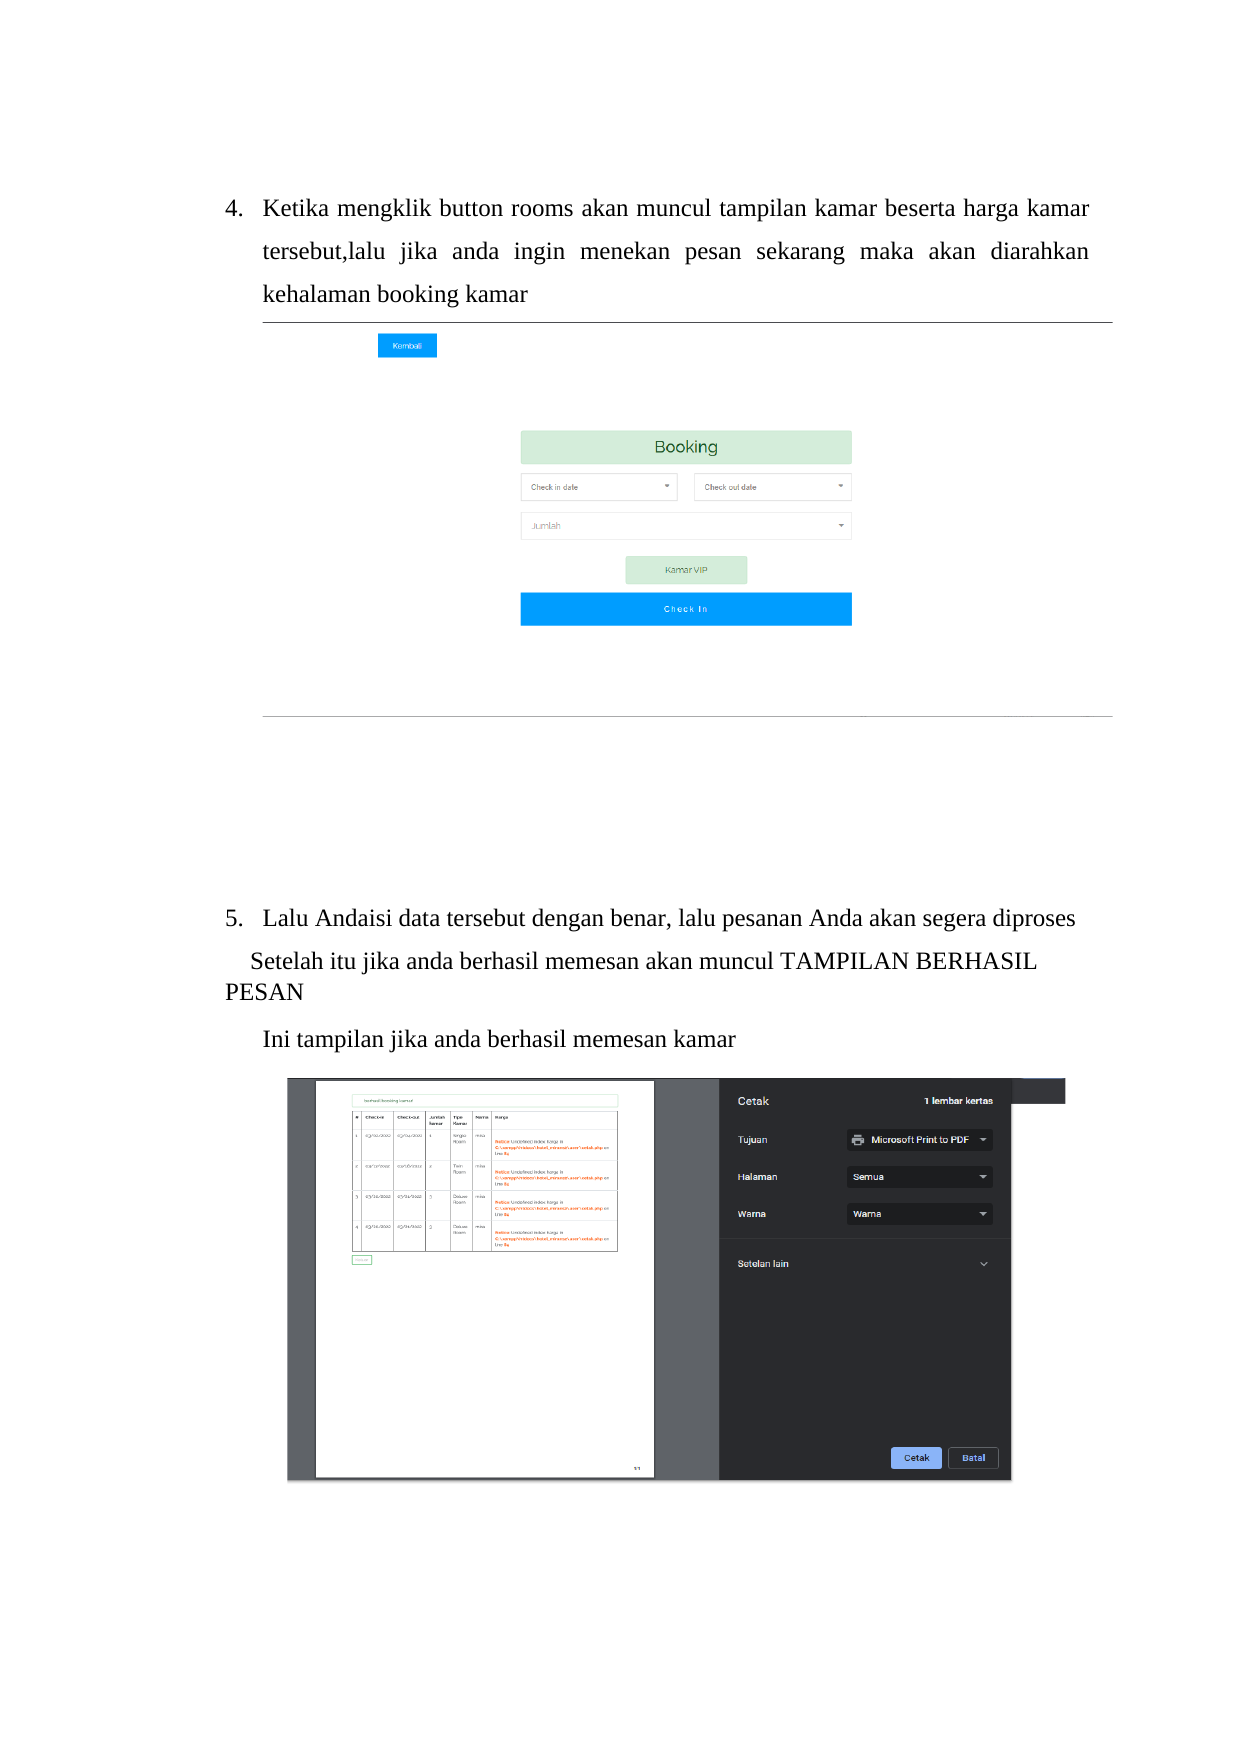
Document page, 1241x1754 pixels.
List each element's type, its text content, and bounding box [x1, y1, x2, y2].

text Setelah itu jika anda berhasil memesan akan muncul TAMPILAN BERHASIL PESAN [225, 946, 1090, 1006]
list Ini tampilan jika anda berhasil memesan kamar [262, 1024, 1090, 1053]
picture [287, 1078, 1066, 1490]
list Lalu Andaisi data tersebut dengan benar, lalu pesanan Anda akan segera diproses [225, 903, 1090, 931]
picture [262, 322, 1113, 717]
list Ketika mengklik button rooms akan muncul tampilan kamar beserta harga kamar tersebut,lalu jika anda ingin menekan pesan sekarang maka akan diarahkan kehalaman booking kamar [225, 193, 1090, 308]
